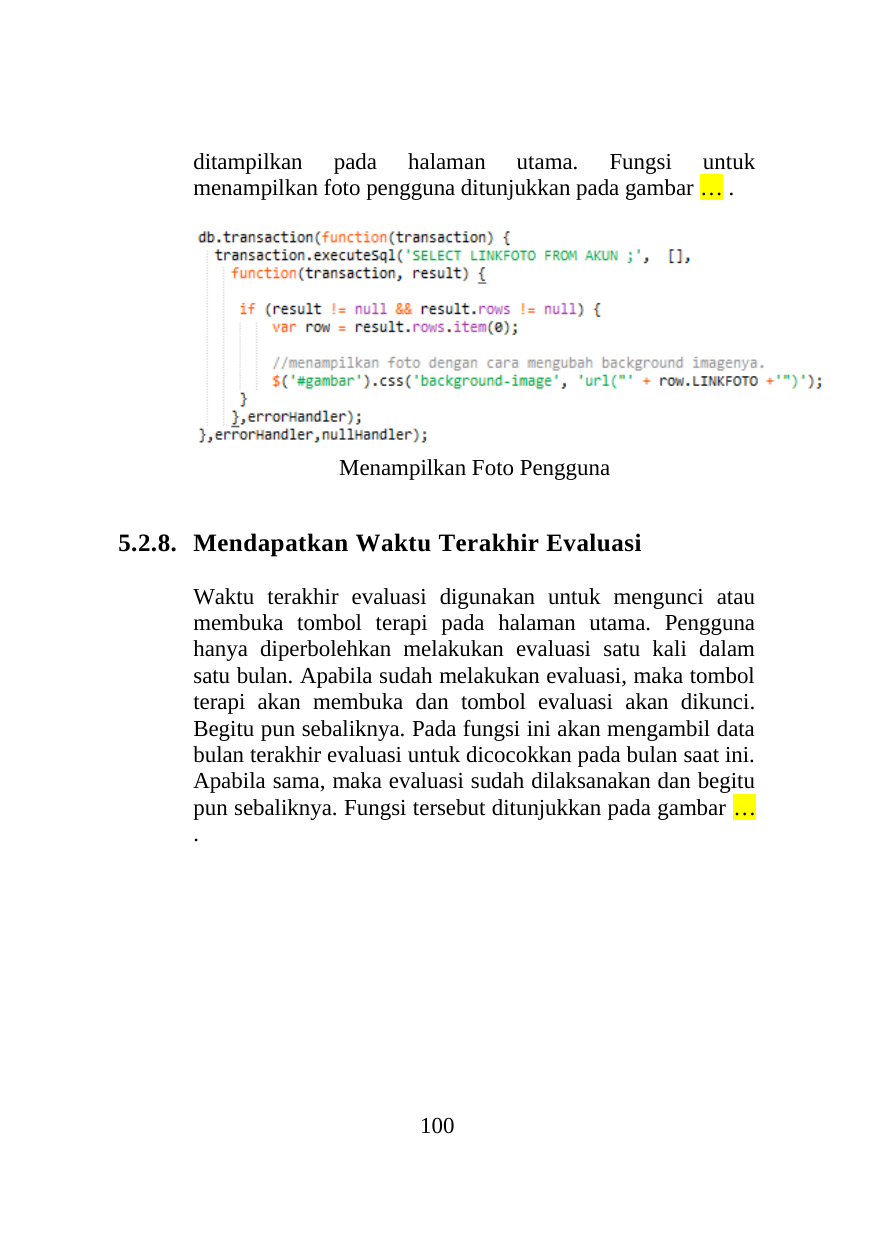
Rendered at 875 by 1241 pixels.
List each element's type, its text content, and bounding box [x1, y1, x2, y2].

picture [193, 226, 832, 455]
text Menampilkan Foto Pengguna [193, 455, 756, 481]
text Waktu terakhir evaluasi digunakan untuk mengunci atau membuka tombol terapi pada halaman utama. Pengguna hanya diperbolehkan melakukan evaluasi satu kali dalam satu bulan. Apabila sudah melakukan evaluasi, maka tombol terapi akan membuka dan tombol evaluasi akan dikunci. Begitu pun sebaliknya. Pada fungsi ini akan mengambil data bulan terakhir evaluasi untuk dicocokkan pada bulan saat ini. Apabila sama, maka evaluasi sudah dilaksanakan dan begitu pun sebaliknya. Fungsi tersebut ditunjukkan pada gambar … . [193, 583, 756, 846]
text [193, 148, 756, 200]
subtitle Mendapatkan Waktu Terakhir Evaluasi [118, 528, 756, 556]
